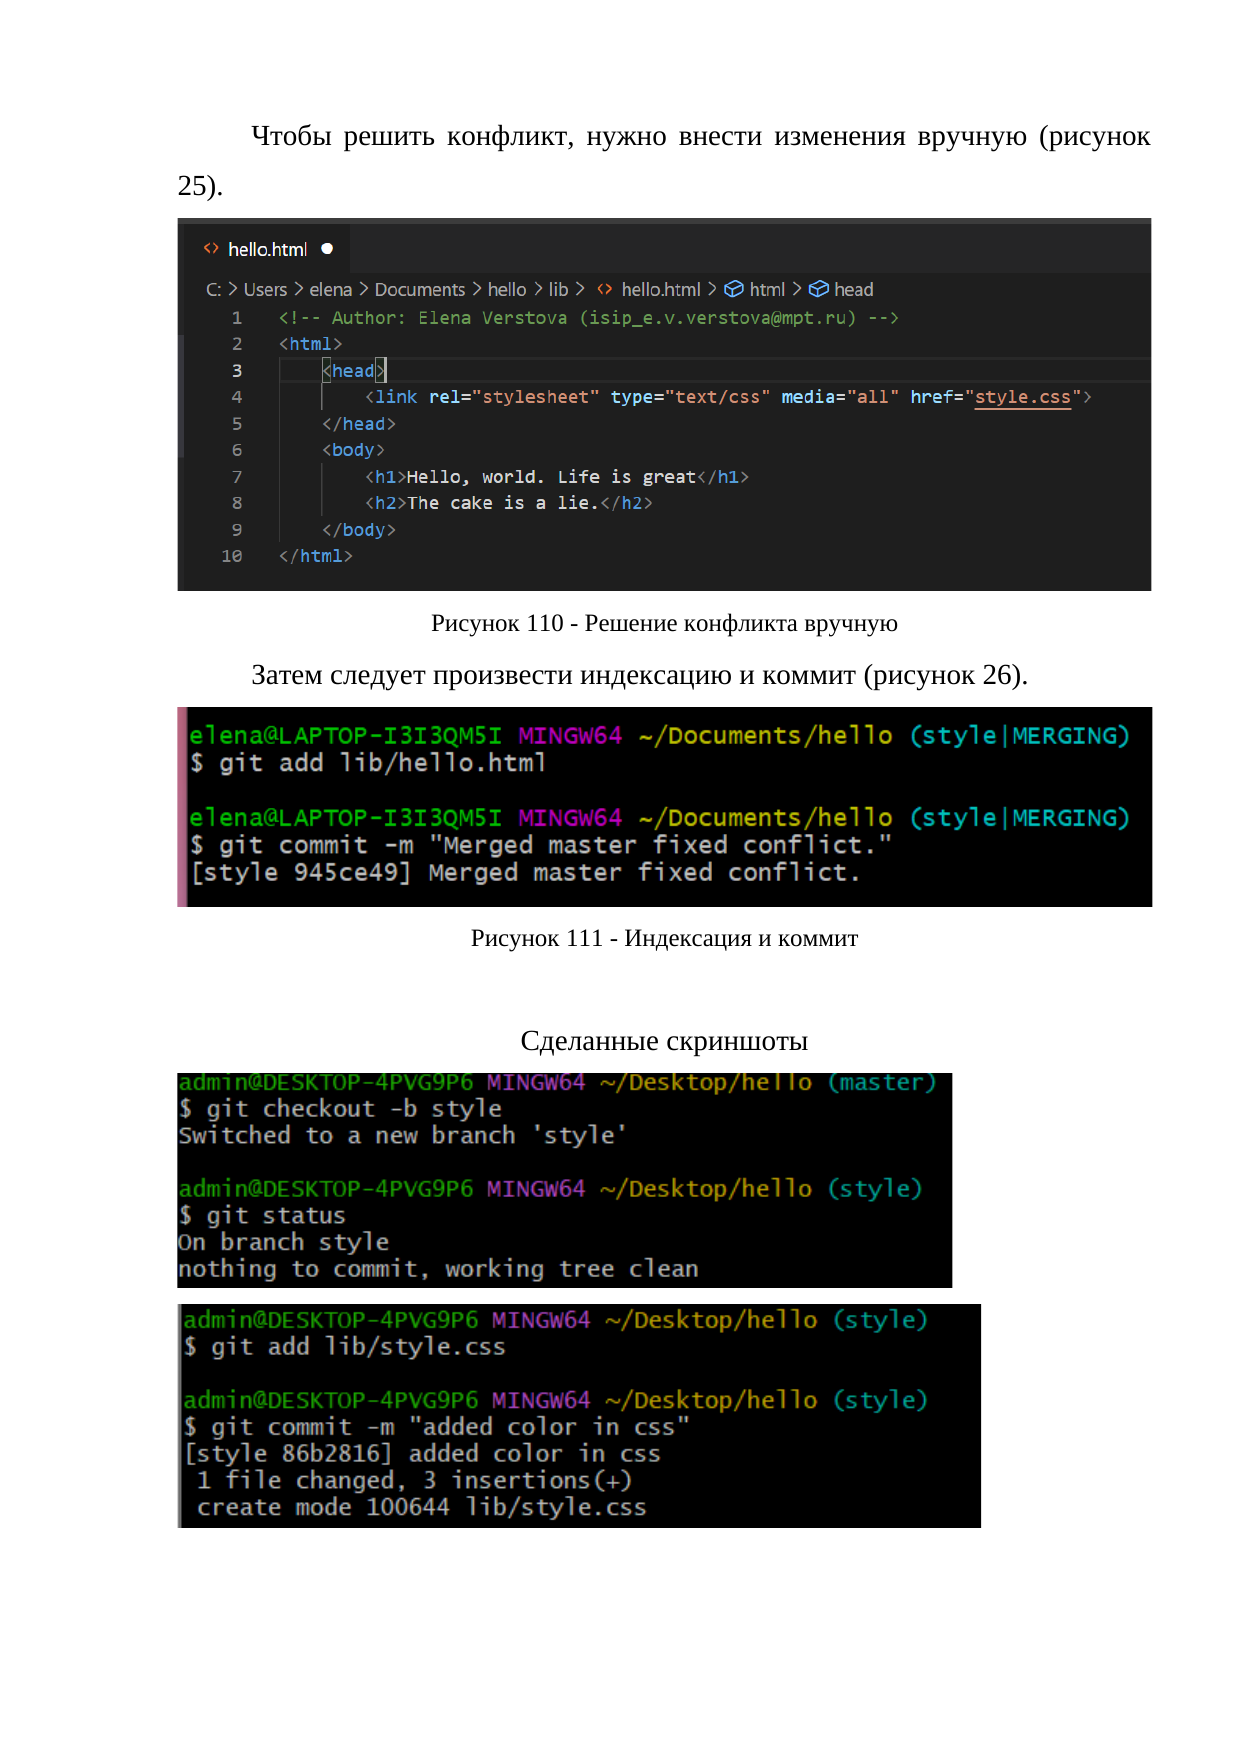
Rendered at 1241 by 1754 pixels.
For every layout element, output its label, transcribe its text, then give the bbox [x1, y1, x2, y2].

picture [177, 1304, 982, 1528]
text Сделанные скриншоты [177, 1023, 1152, 1057]
picture [177, 707, 1153, 907]
text Рисунок 110 - Решение конфликта вручную [177, 608, 1152, 636]
text Рисунок 111 - Индексация и коммит [177, 923, 1152, 952]
text Чтобы решить конфликт, нужно внести изменения вручную (рисунок 25). [177, 118, 1152, 202]
picture [177, 218, 1152, 591]
text Затем следует произвести индексацию и коммит (рисунок 26). [177, 657, 1152, 691]
picture [177, 1073, 953, 1288]
